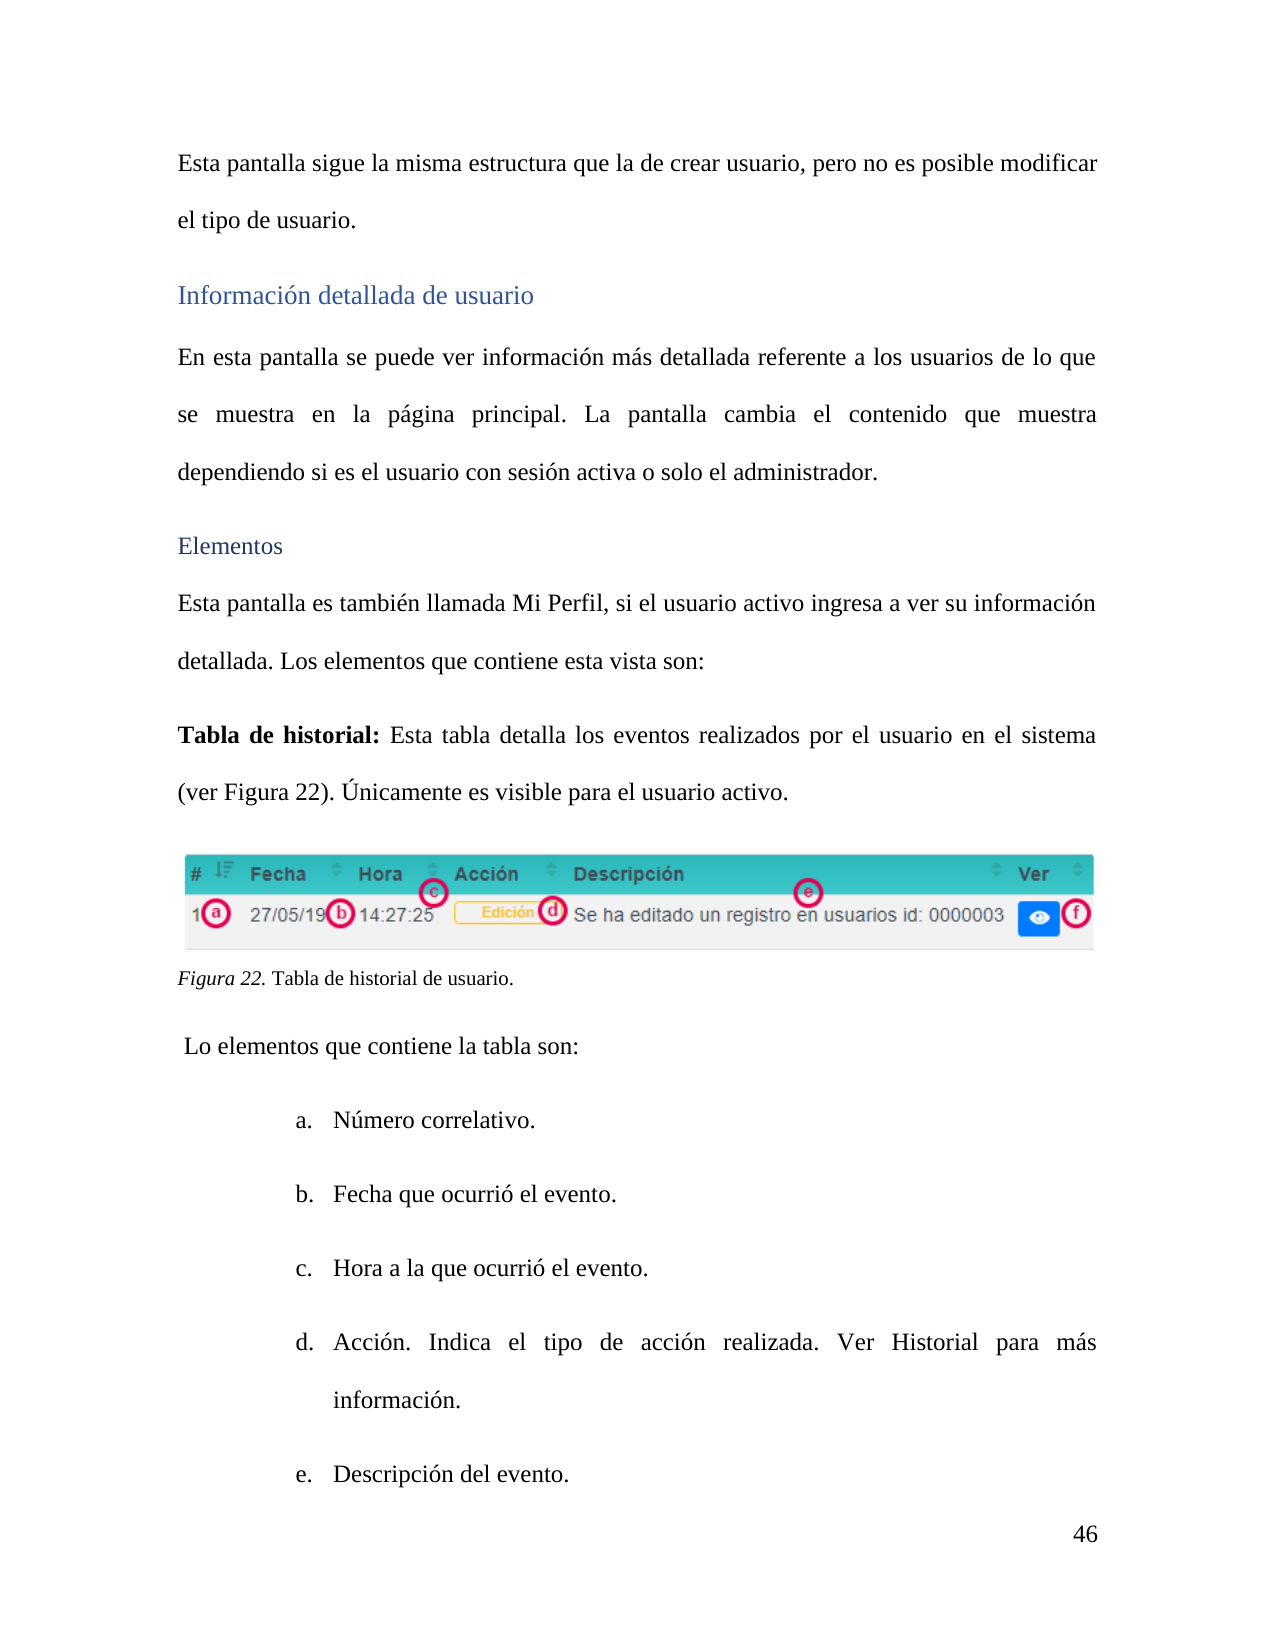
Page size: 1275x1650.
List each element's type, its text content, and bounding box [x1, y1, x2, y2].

list Acción. Indica el tipo de acción realizada. Ver Historial para más información. [295, 1327, 1098, 1414]
text Tabla de historial: Esta tabla detalla los eventos realizados por el usuario en el sistema (ver Figura 22). Únicamente es visible para el usuario activo. [177, 720, 1098, 806]
list Número correlativo. [295, 1105, 1098, 1134]
picture [177, 851, 1098, 953]
text Información detallada de usuario [177, 279, 1098, 310]
list Hora a la que ocurrió el evento. [295, 1253, 1098, 1282]
list Fecha que ocurrió el evento. [295, 1179, 1098, 1208]
text Figura 22. Tabla de historial de usuario. [177, 966, 1098, 990]
text Esta pantalla sigue la misma estructura que la de crear usuario, pero no es posible modificar el tipo de usuario. [177, 148, 1098, 234]
list Descripción del evento. [295, 1459, 1098, 1488]
text Elementos [177, 531, 1098, 559]
text Esta pantalla es también llamada Mi Perfil, si el usuario activo ingresa a ver su información detallada. Los elementos que contiene esta vista son: [177, 588, 1098, 674]
text En esta pantalla se puede ver información más detallada referente a los usuarios de lo que se muestra en la página principal. La pantalla cambia el contenido que muestra dependiendo si es el usuario con sesión activa o solo el administrador. [177, 342, 1098, 485]
list Lo elementos que contiene la tabla son: [177, 1031, 1098, 1059]
